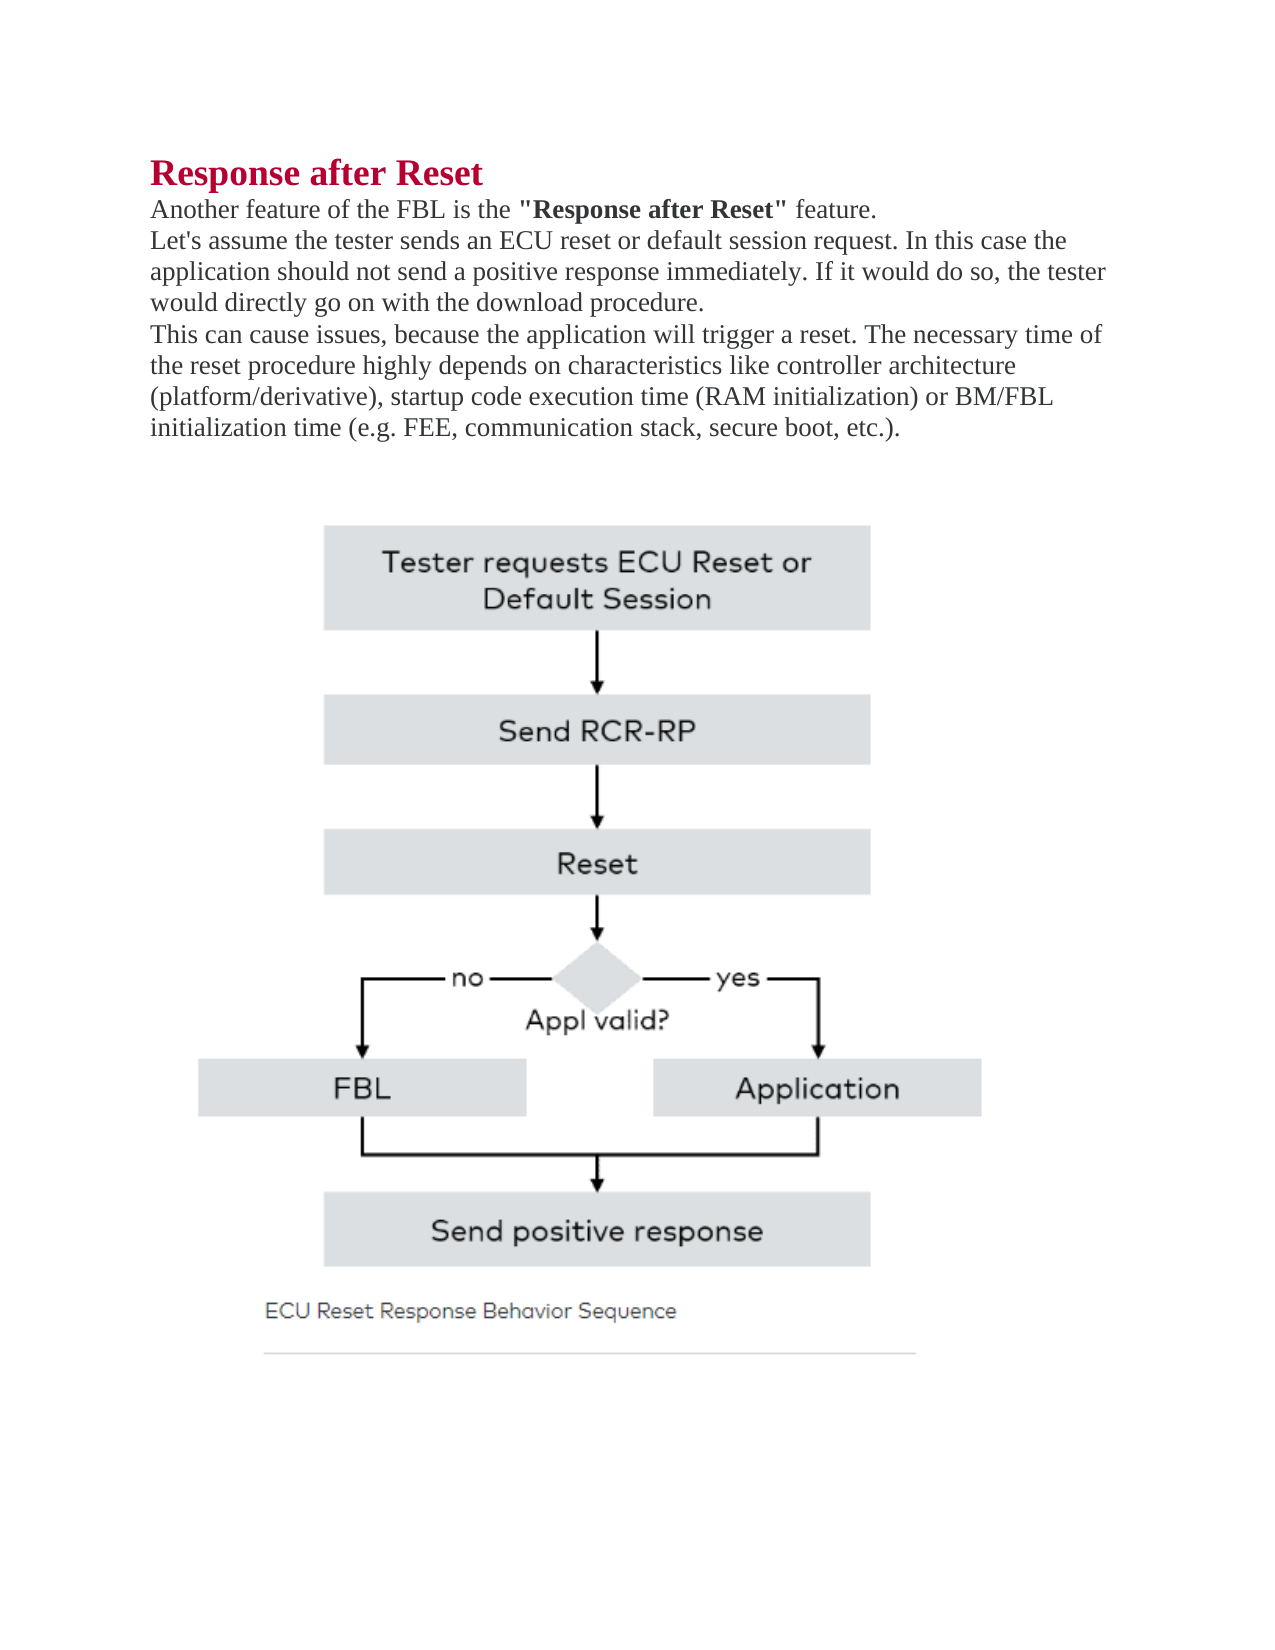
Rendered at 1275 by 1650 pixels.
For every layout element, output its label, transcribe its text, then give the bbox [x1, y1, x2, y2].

text Another feature of the FBL is the "Response after Reset" feature. Let's assume the tester sends an ECU reset or default session request. In this case the application should not send a positive response immediately. If it would do so, the tester would directly go on with the download procedure. This can cause issues, because the application will trigger a reset. The necessary time of the reset procedure highly depends on characteristics like controller architecture (platform/derivative), startup code execution time (RAM initialization) or BM/FBL initialization time (e.g. FEE, communication stack, secure boot, etc.). [150, 193, 1125, 442]
picture [150, 471, 1007, 1392]
text Response after Reset [150, 150, 1125, 193]
